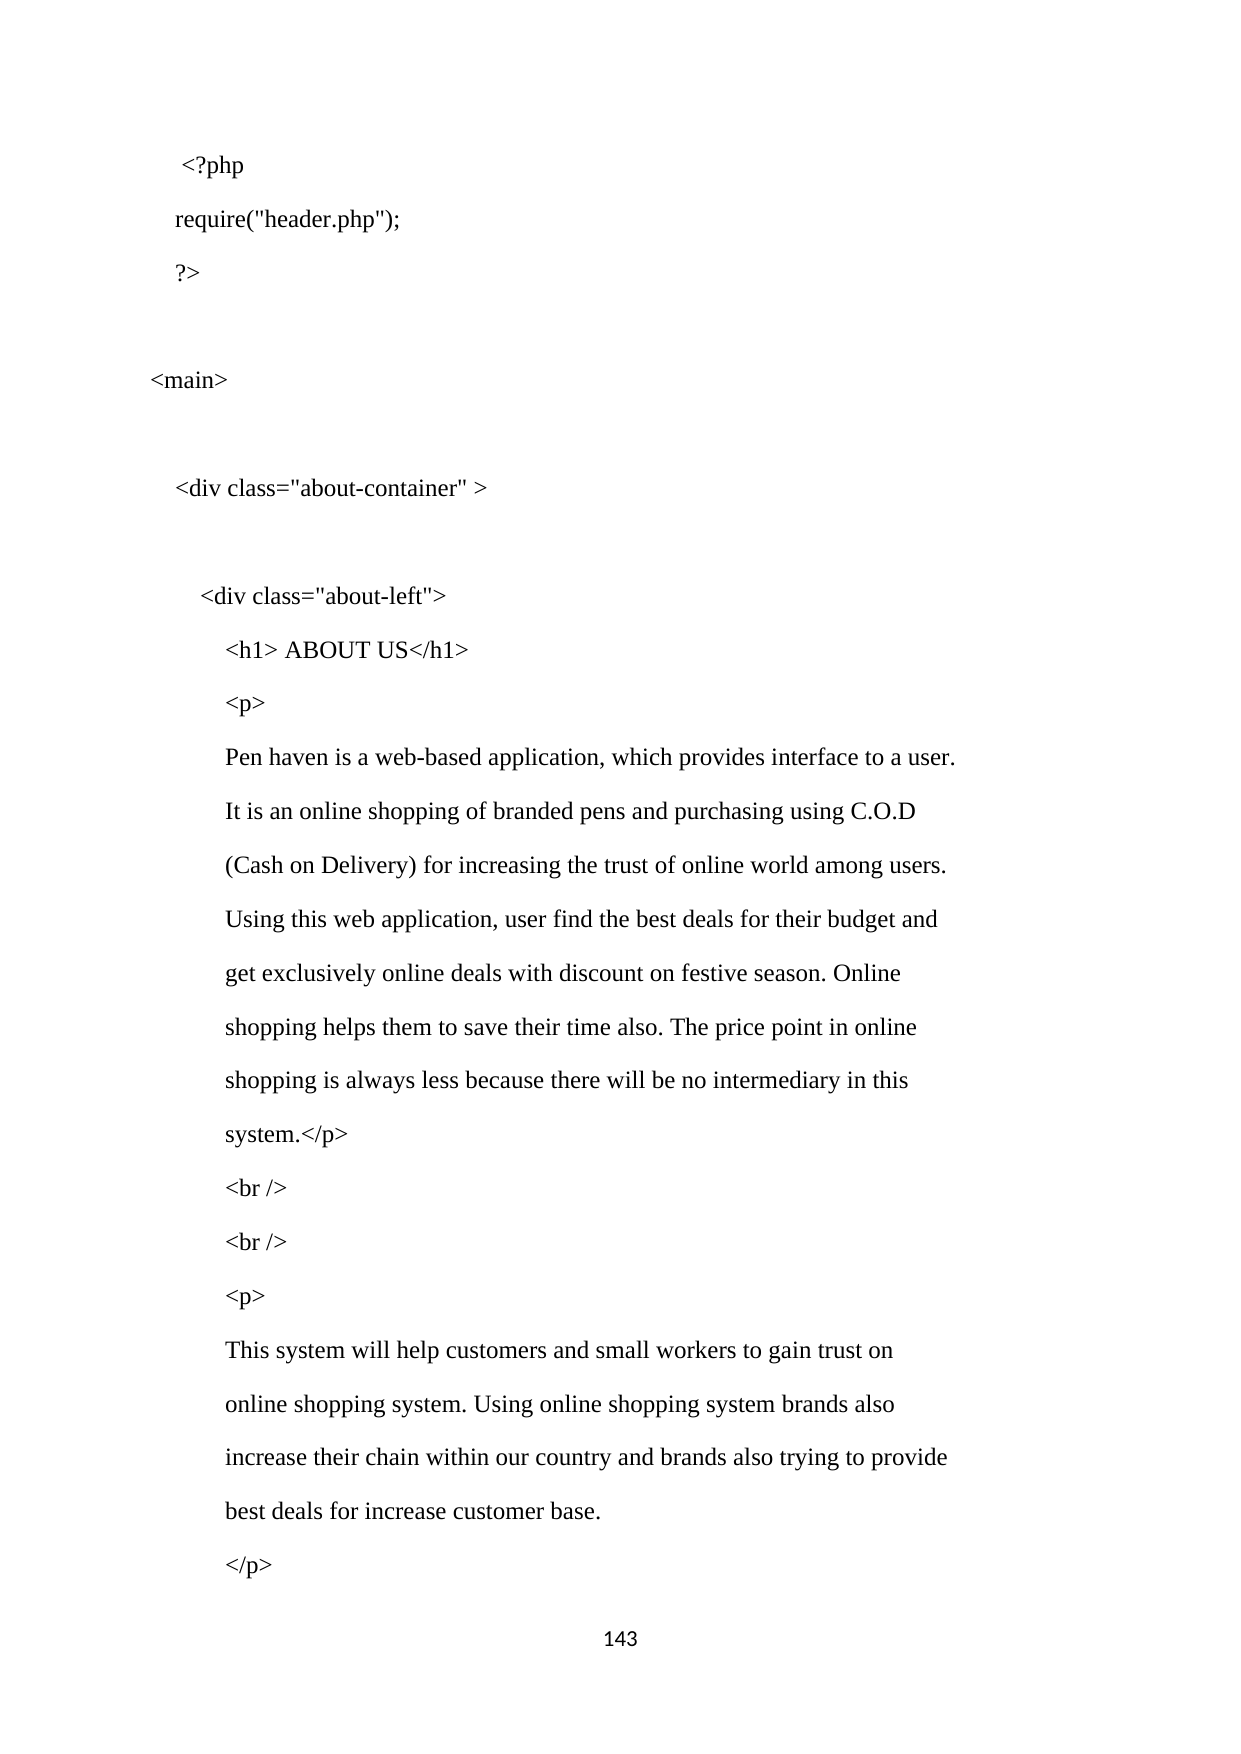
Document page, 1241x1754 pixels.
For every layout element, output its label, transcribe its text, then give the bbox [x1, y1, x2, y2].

text <?php [150, 150, 1090, 179]
text Pen haven is a web-based application, which provides interface to a user. [150, 742, 1090, 771]
text <h1> ABOUT US</h1> [150, 635, 1090, 663]
text </p> [150, 1550, 1090, 1579]
text ?> [150, 258, 1090, 286]
text <p> [150, 688, 1090, 717]
text It is an online shopping of branded pens and purchasing using C.O.D [150, 796, 1090, 825]
text <br /> [150, 1173, 1090, 1202]
text (Cash on Delivery) for increasing the trust of online world among users. [150, 850, 1090, 879]
text system.</p> [150, 1119, 1090, 1148]
text <div class="about-left"> [150, 581, 1090, 609]
text shopping helps them to save their time also. The price point in online [150, 1012, 1090, 1040]
text <main> [150, 365, 1090, 394]
text Using this web application, user find the best deals for their budget and [150, 904, 1090, 933]
text This system will help customers and small workers to gain trust on [150, 1335, 1090, 1363]
text increase their chain within our country and brands also trying to provide [150, 1442, 1090, 1471]
text best deals for increase customer base. [150, 1496, 1090, 1525]
text <div class="about-container" > [150, 473, 1090, 502]
text <br /> [150, 1227, 1090, 1256]
text online shopping system. Using online shopping system brands also [150, 1389, 1090, 1417]
text shopping is always less because there will be no intermediary in this [150, 1066, 1090, 1094]
text get exclusively online deals with discount on festive season. Online [150, 958, 1090, 987]
text require("header.php"); [150, 204, 1090, 233]
text <p> [150, 1281, 1090, 1310]
